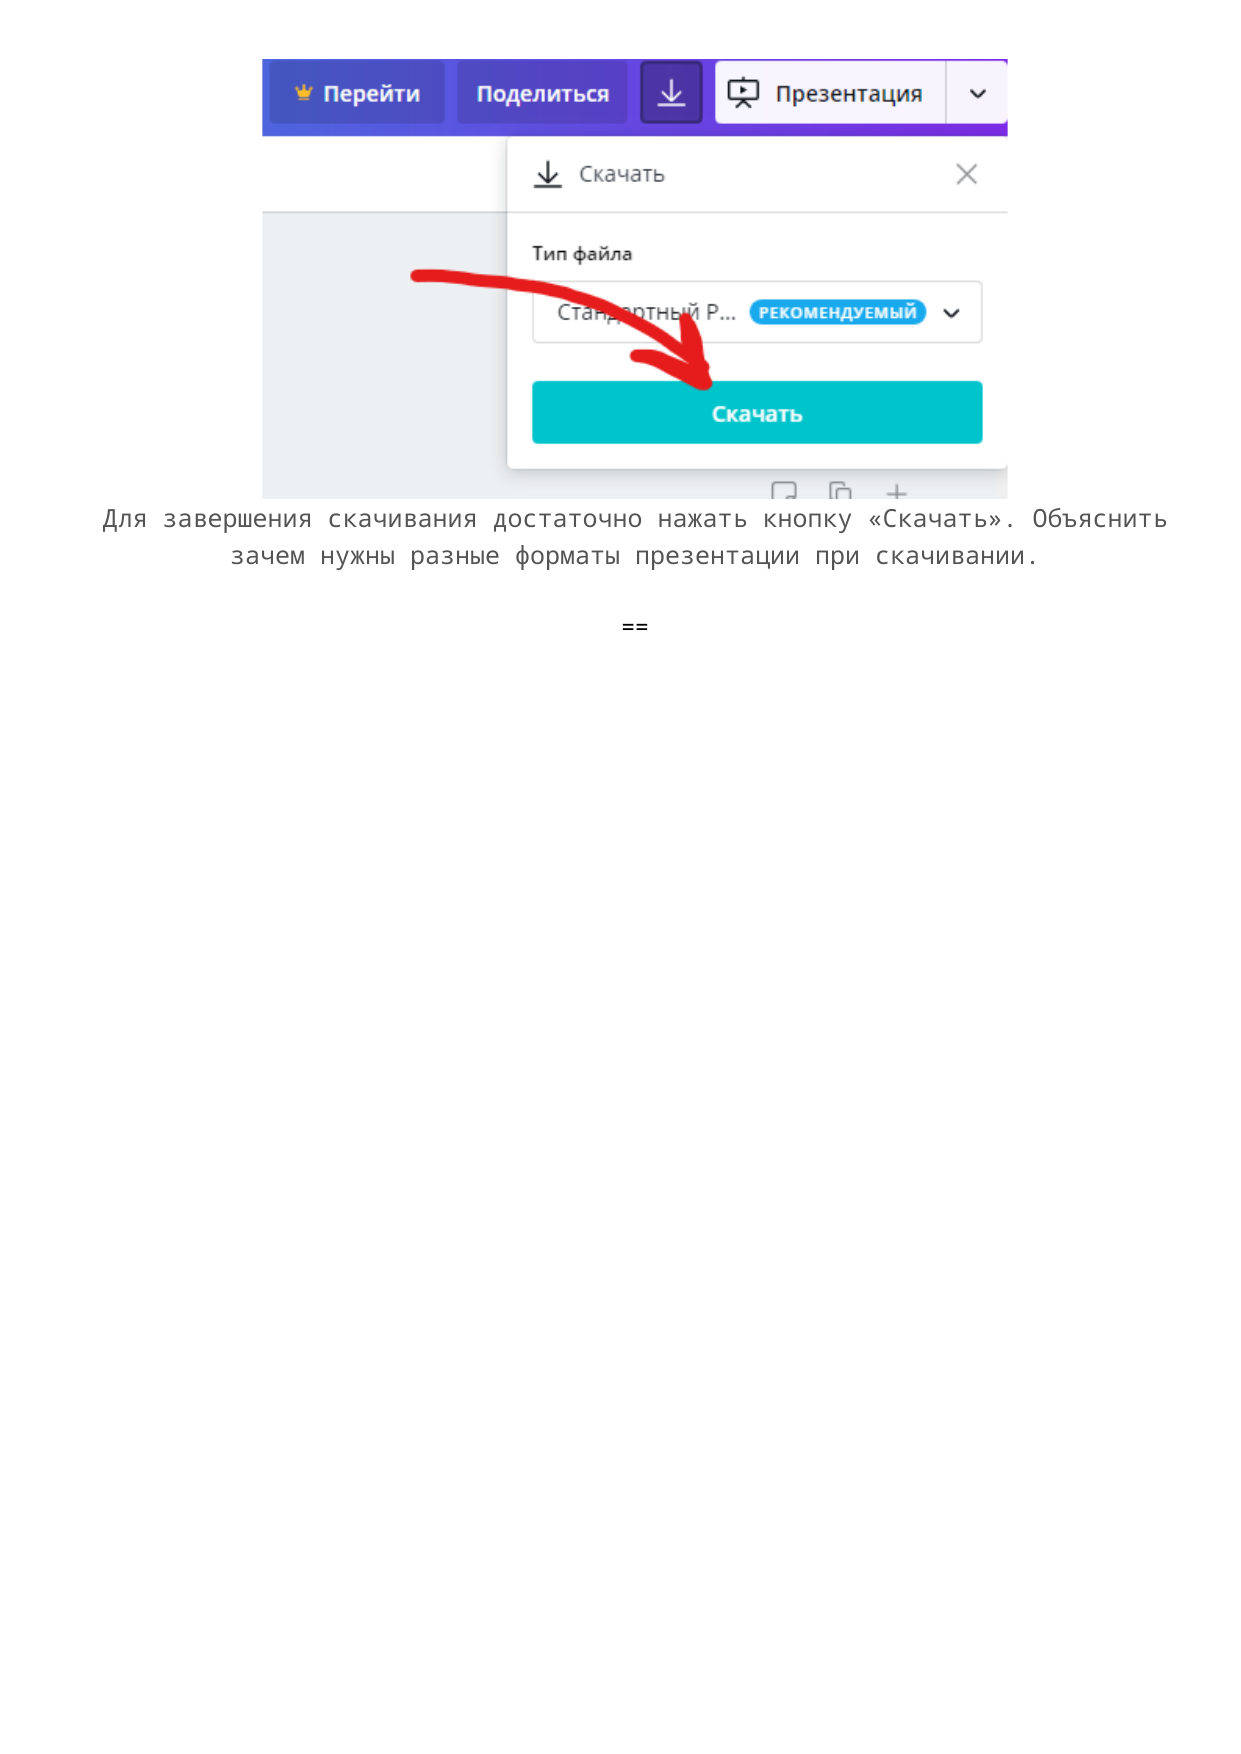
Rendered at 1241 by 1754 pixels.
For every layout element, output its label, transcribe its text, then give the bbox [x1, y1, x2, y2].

picture [262, 59, 1008, 499]
